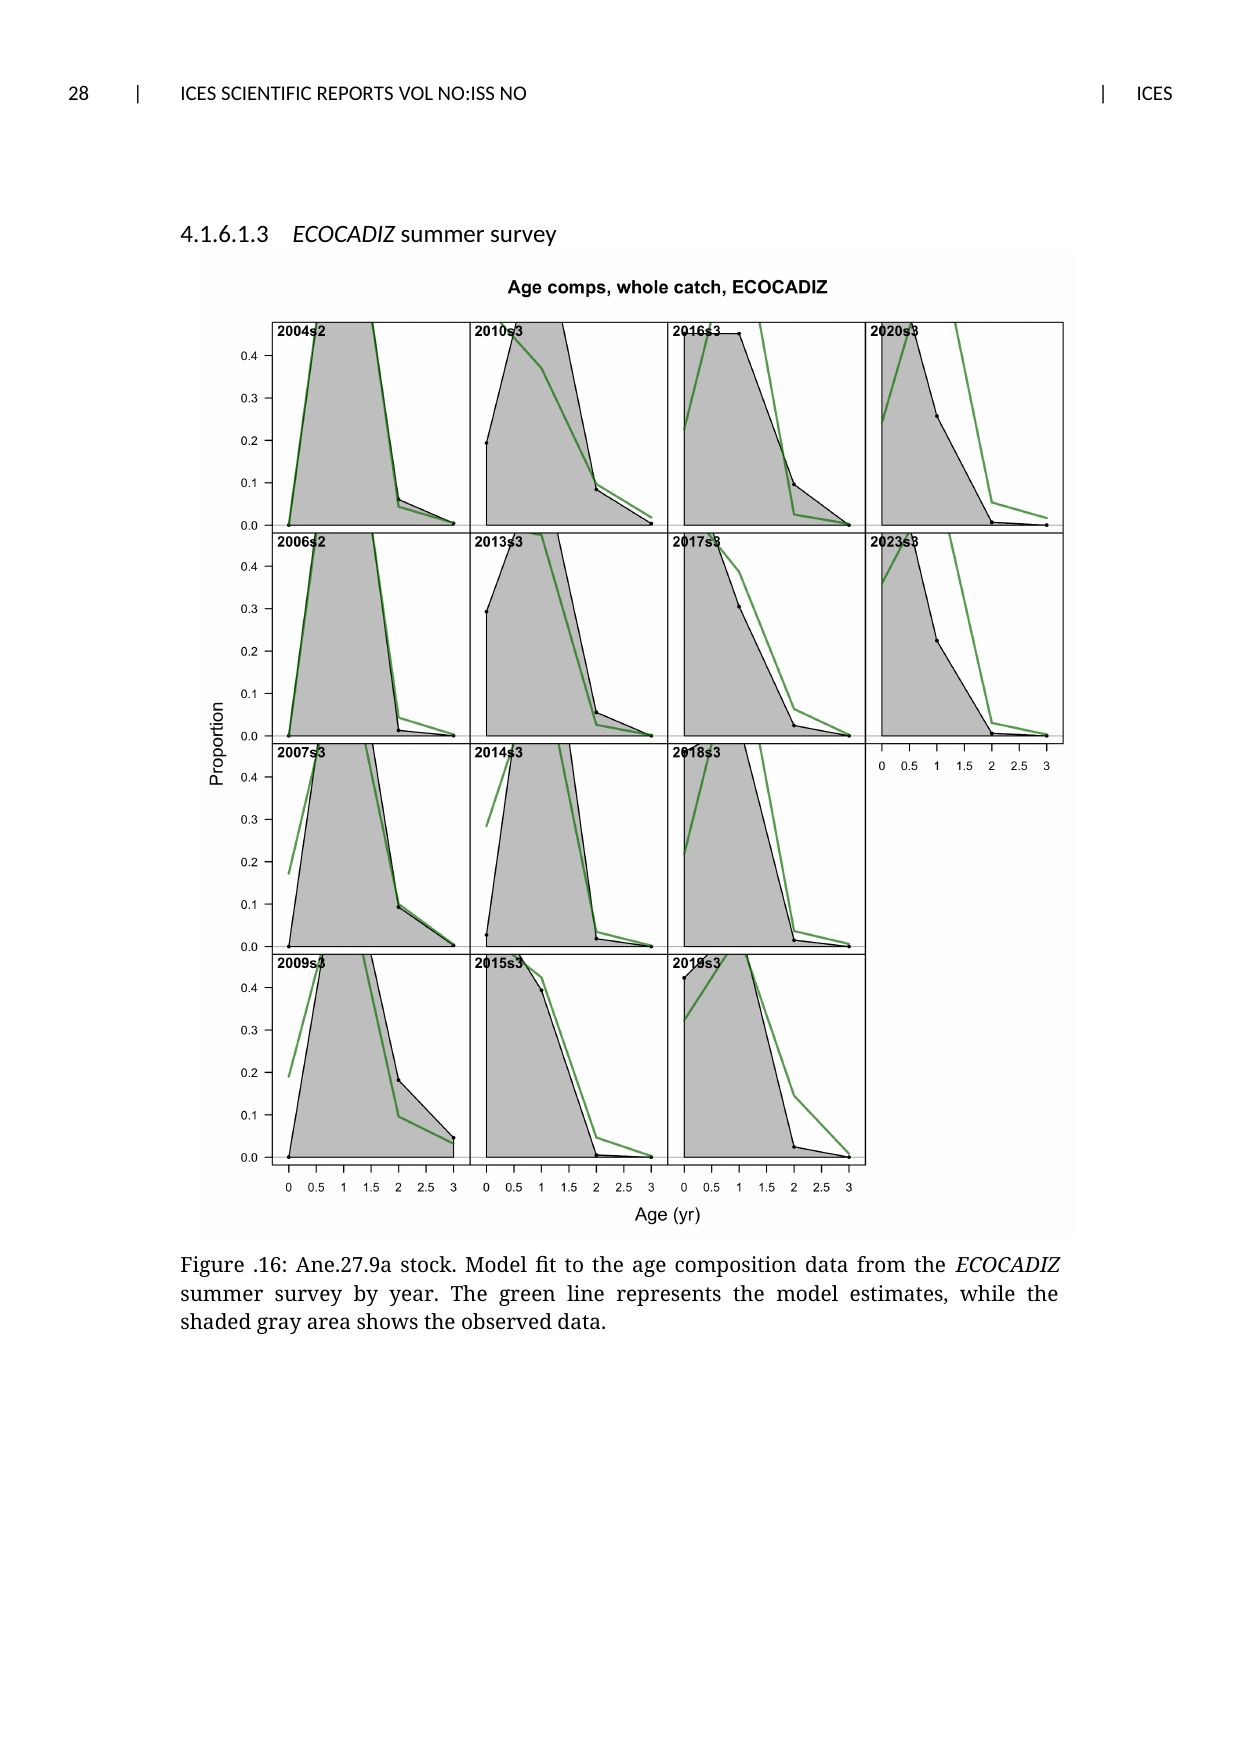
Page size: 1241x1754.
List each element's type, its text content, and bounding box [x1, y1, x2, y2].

subtitle ECOCADIZ summer survey [180, 218, 1060, 249]
picture [198, 249, 1079, 1239]
text Figure .: Ane.27.9a stock. Model fit to the age composition data from the ECOCADIZ summer survey by year. The green line represents the model estimates, while the shaded gray area shows the observed data. [180, 1251, 1060, 1336]
